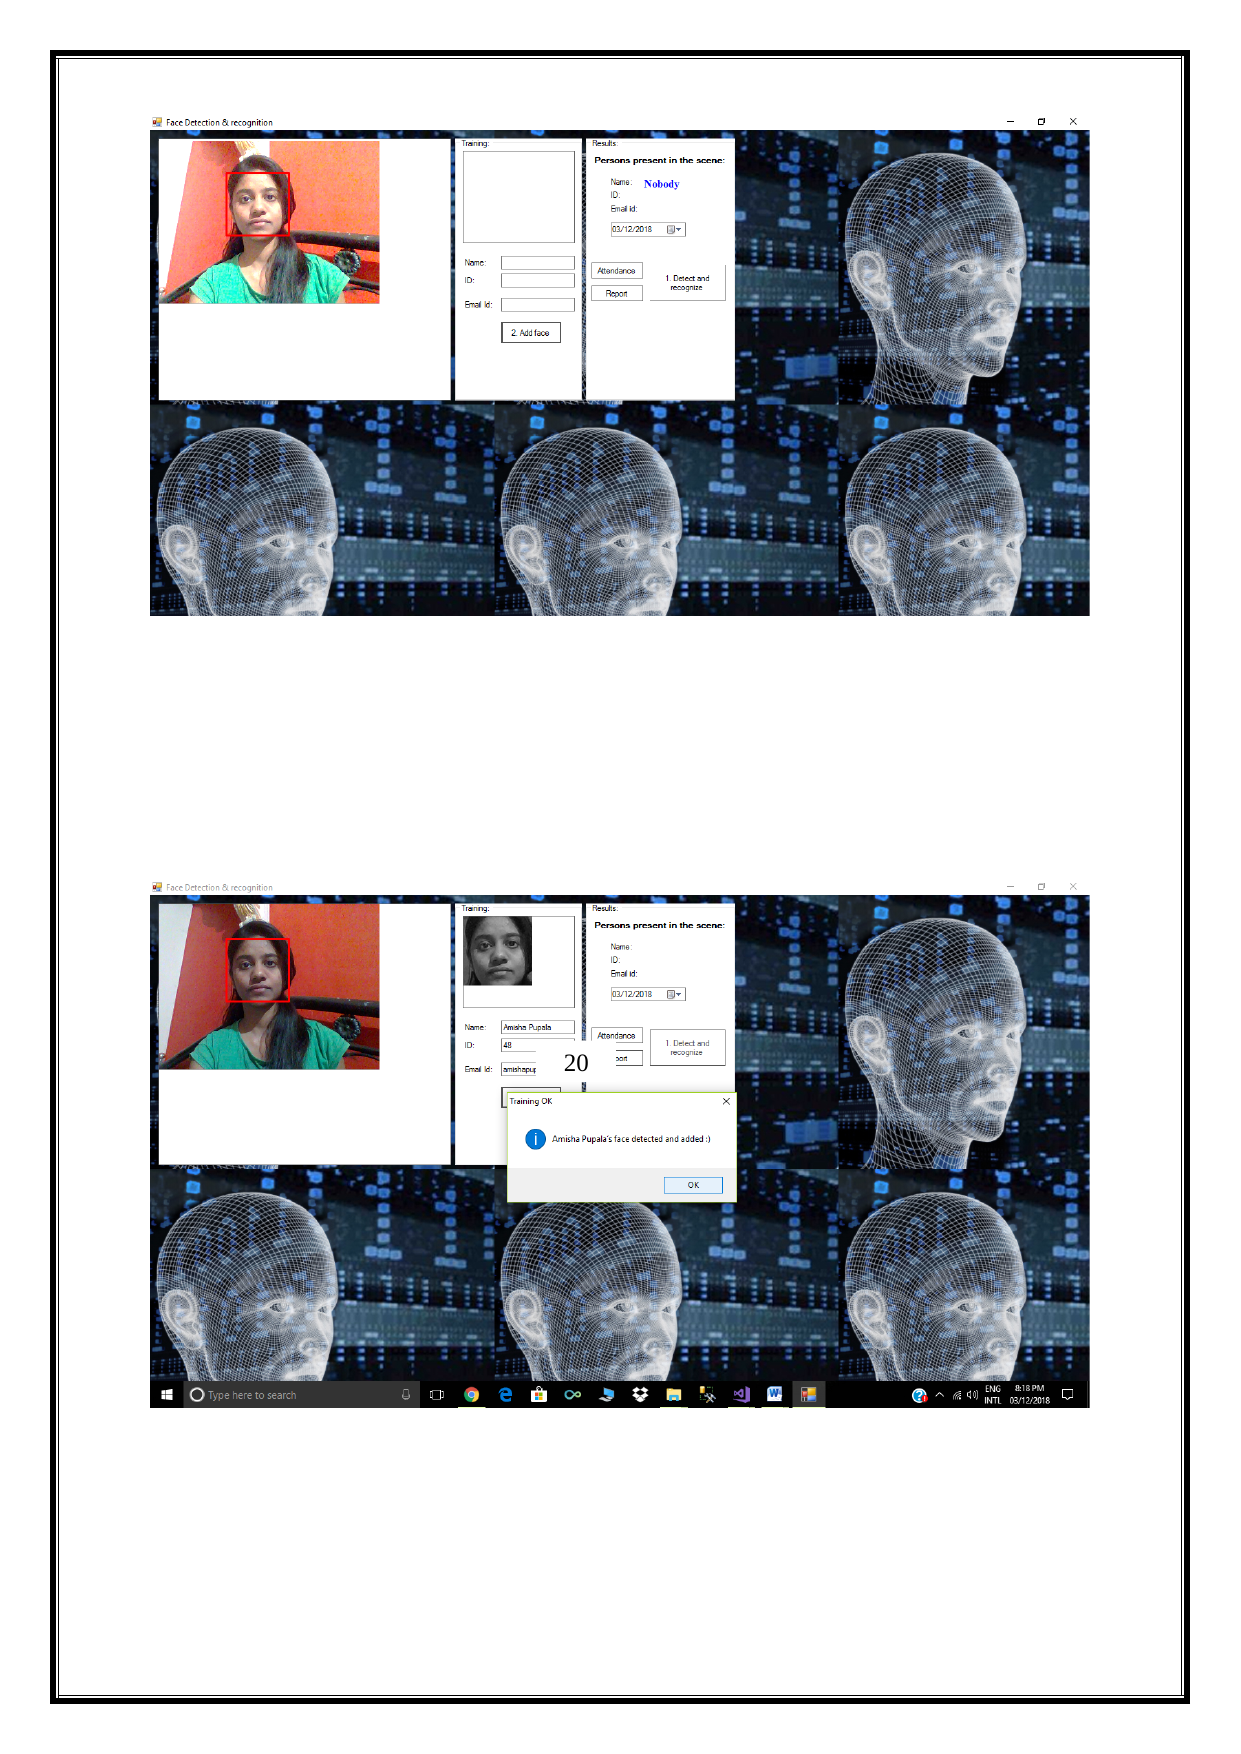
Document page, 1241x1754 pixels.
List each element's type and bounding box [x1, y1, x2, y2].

picture [150, 879, 1090, 1408]
picture [150, 114, 1090, 616]
